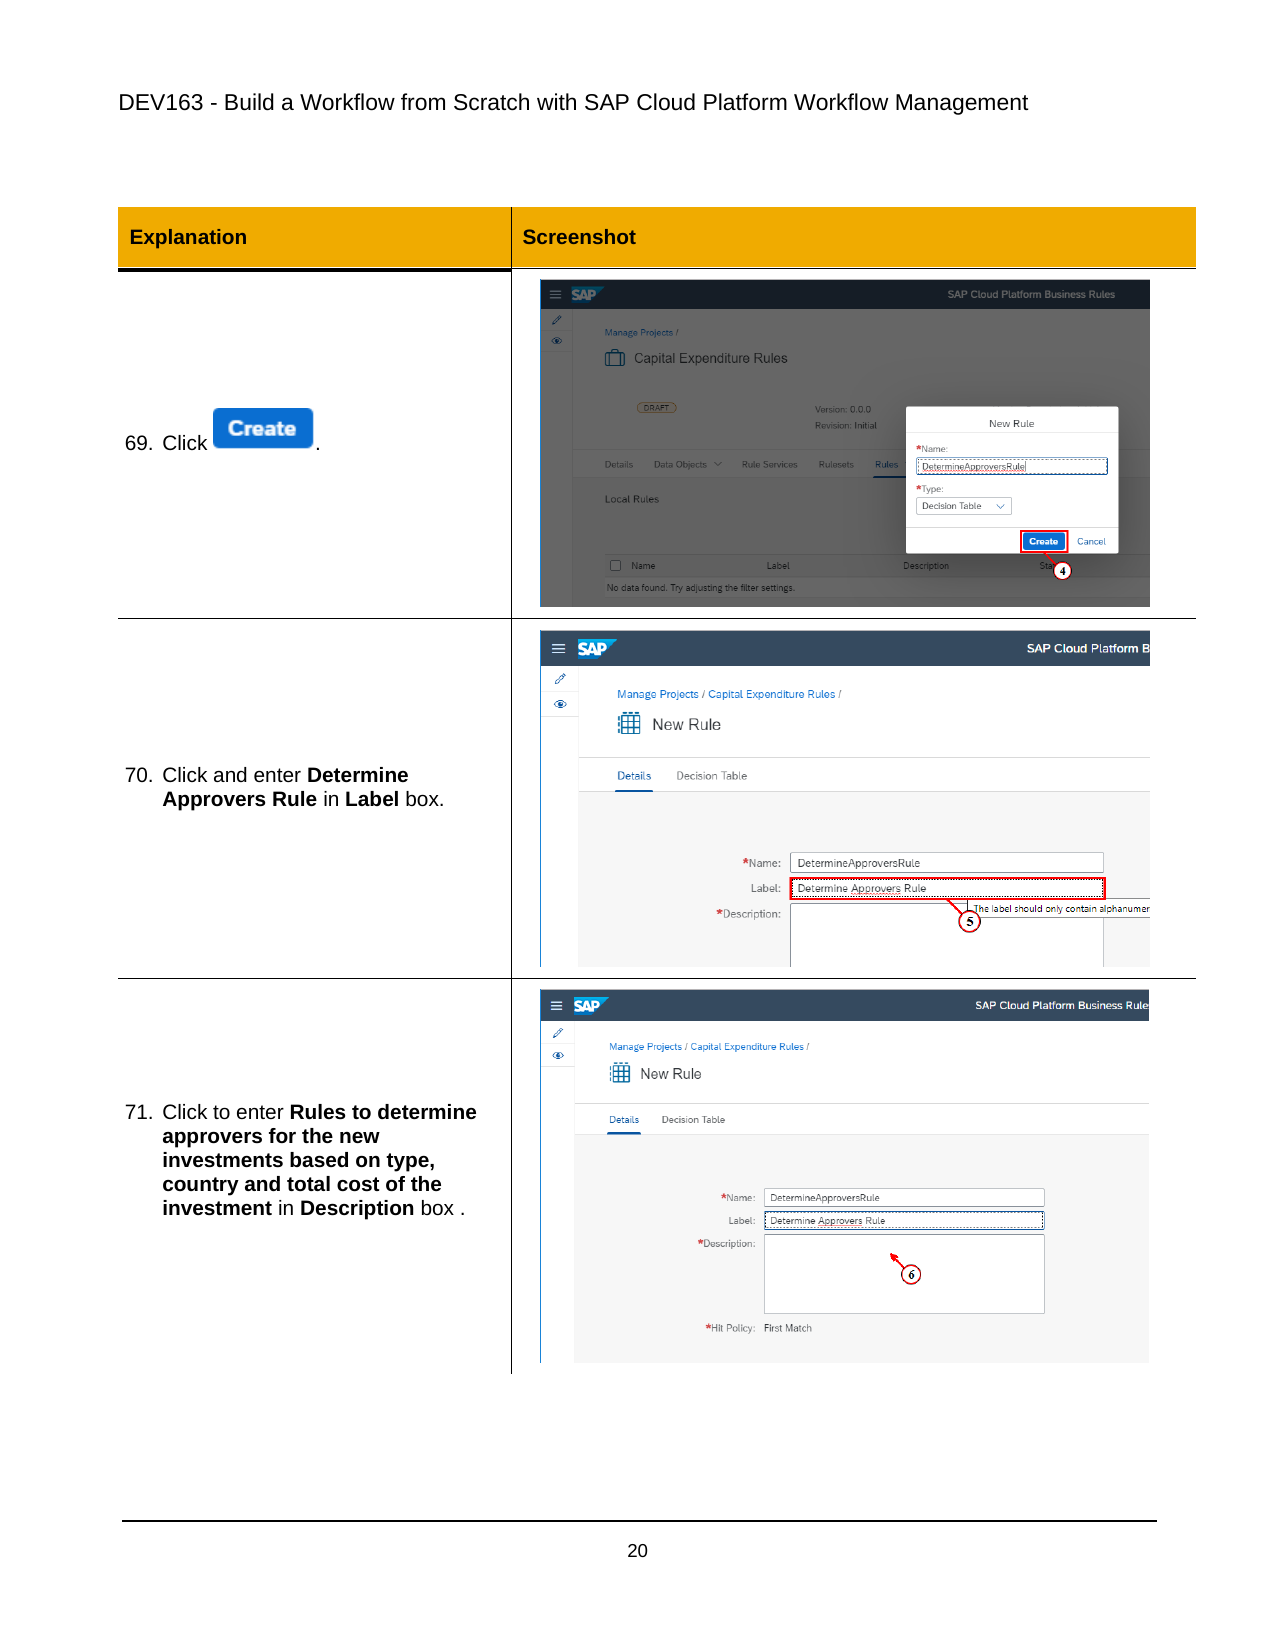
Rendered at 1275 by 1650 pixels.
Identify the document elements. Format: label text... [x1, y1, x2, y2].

table_cell [512, 269, 1196, 618]
table_header Screenshot [512, 207, 1196, 267]
table_cell Click . [118, 272, 511, 618]
table_cell Click to enter Rules to determine approvers for the new investments based on type, country and total cost of the investment in Description box . [118, 979, 511, 1374]
table_header Explanation [118, 207, 511, 267]
table_cell [512, 979, 1196, 1374]
picture [540, 630, 1150, 967]
picture [540, 279, 1150, 607]
table_cell [512, 619, 1196, 978]
picture [213, 408, 315, 450]
table_cell Click and enter Determine Approvers Rule in Label box. [118, 619, 511, 978]
picture [540, 989, 1149, 1363]
